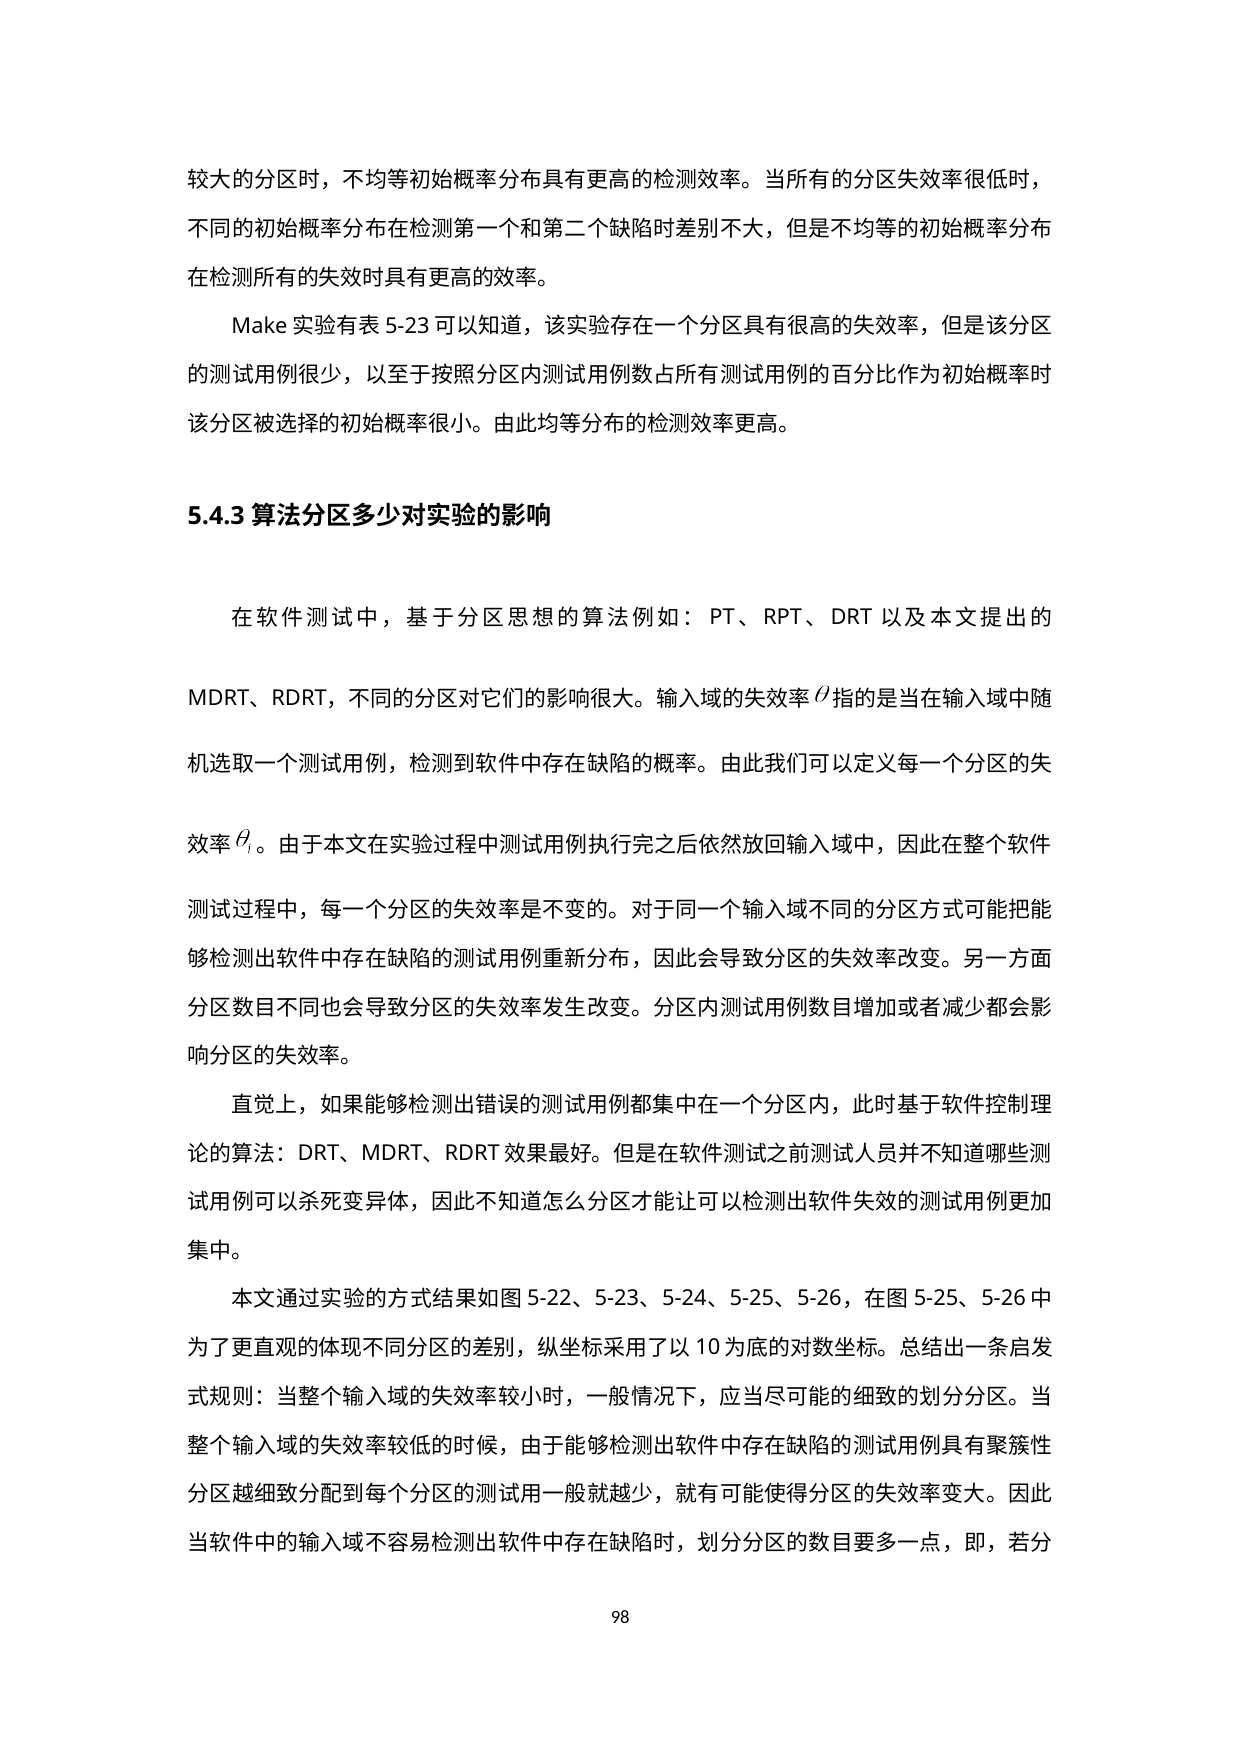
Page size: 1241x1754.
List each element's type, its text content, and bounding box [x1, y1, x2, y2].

text 在软件测试中，基于分区思想的算法例如：PT、RPT、DRT以及本文提出的MDRT、RDRT，不同的分区对它们的影响很大。输入域的失效率指的是当在输入域中随机选取一个测试用例，检测到软件中存在缺陷的概率。由此我们可以定义每一个分区的失效率。由于本文在实验过程中测试用例执行完之后依然放回输入域中，因此在整个软件测试过程中，每一个分区的失效率是不变的。对于同一个输入域不同的分区方式可能把能够检测出软件中存在缺陷的测试用例重新分布，因此会导致分区的失效率改变。另一方面，分区数目不同也会导致分区的失效率发生改变。分区内测试用例数目增加或者减少都会影响分区的失效率。 [187, 599, 1053, 1071]
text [187, 162, 1053, 292]
text 直觉上，如果能够检测出错误的测试用例都集中在一个分区内，此时基于软件控制理论的算法：DRT、MDRT、RDRT效果最好。但是在软件测试之前测试人员并不知道哪些测试用例可以杀死变异体，因此不知道怎么分区才能让可以检测出软件失效的测试用例更加集中。 [187, 1086, 1053, 1265]
subtitle 5.4.3 算法分区多少对实验的影响 [187, 481, 1053, 546]
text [187, 1281, 1053, 1557]
text Make实验有表5-23可以知道，该实验存在一个分区具有很高的失效率，但是该分区的测试用例很少，以至于按照分区内测试用例数占所有测试用例的百分比作为初始概率时，该分区被选择的初始概率很小。由此均等分布的检测效率更高。 [187, 308, 1053, 438]
